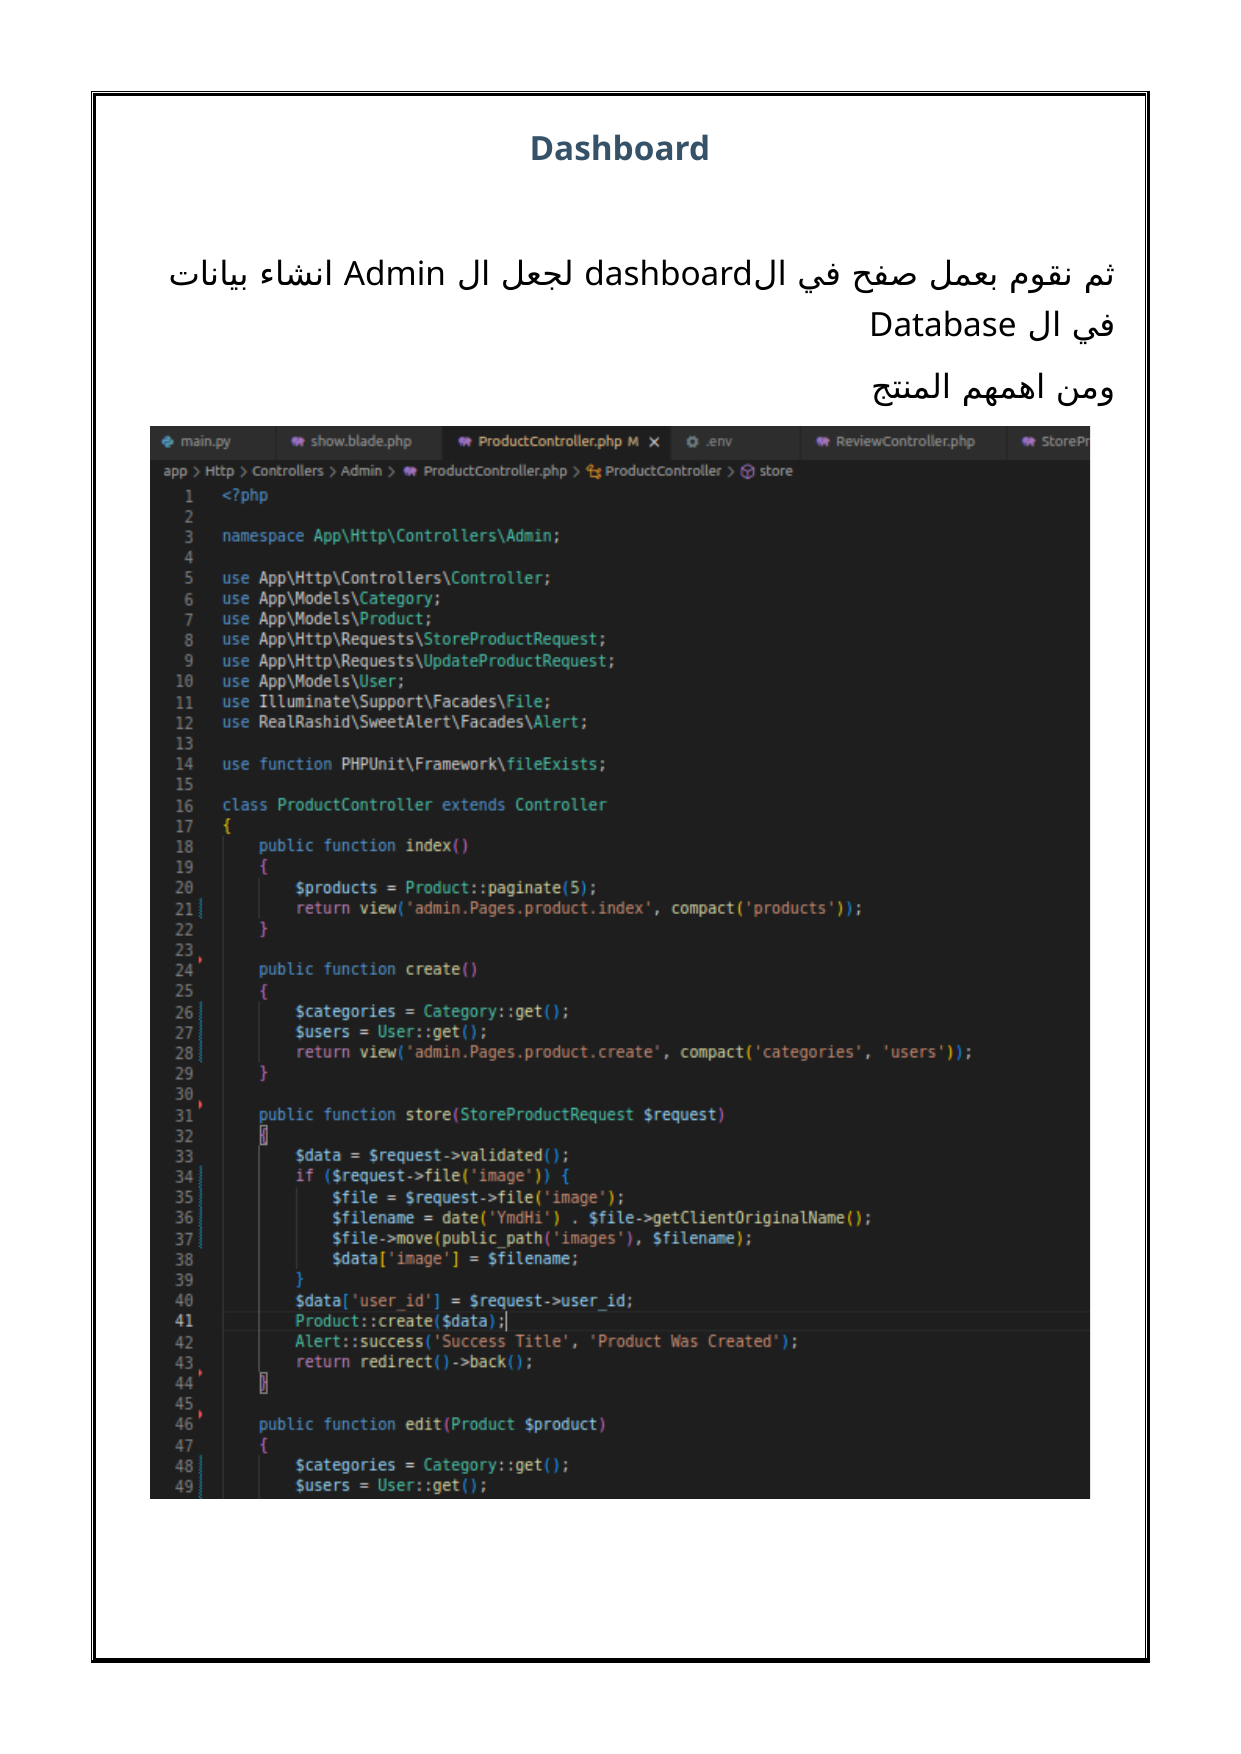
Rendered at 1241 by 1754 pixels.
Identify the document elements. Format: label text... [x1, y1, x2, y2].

picture [150, 426, 1091, 1499]
text ومن اهمهم المنتج [125, 367, 1115, 406]
subtitle Dashboard [125, 125, 1115, 170]
text ثم نقوم بعمل صفح في الdashboard لجعل ال Admin انشاء بيانات في ال Database [125, 249, 1115, 346]
